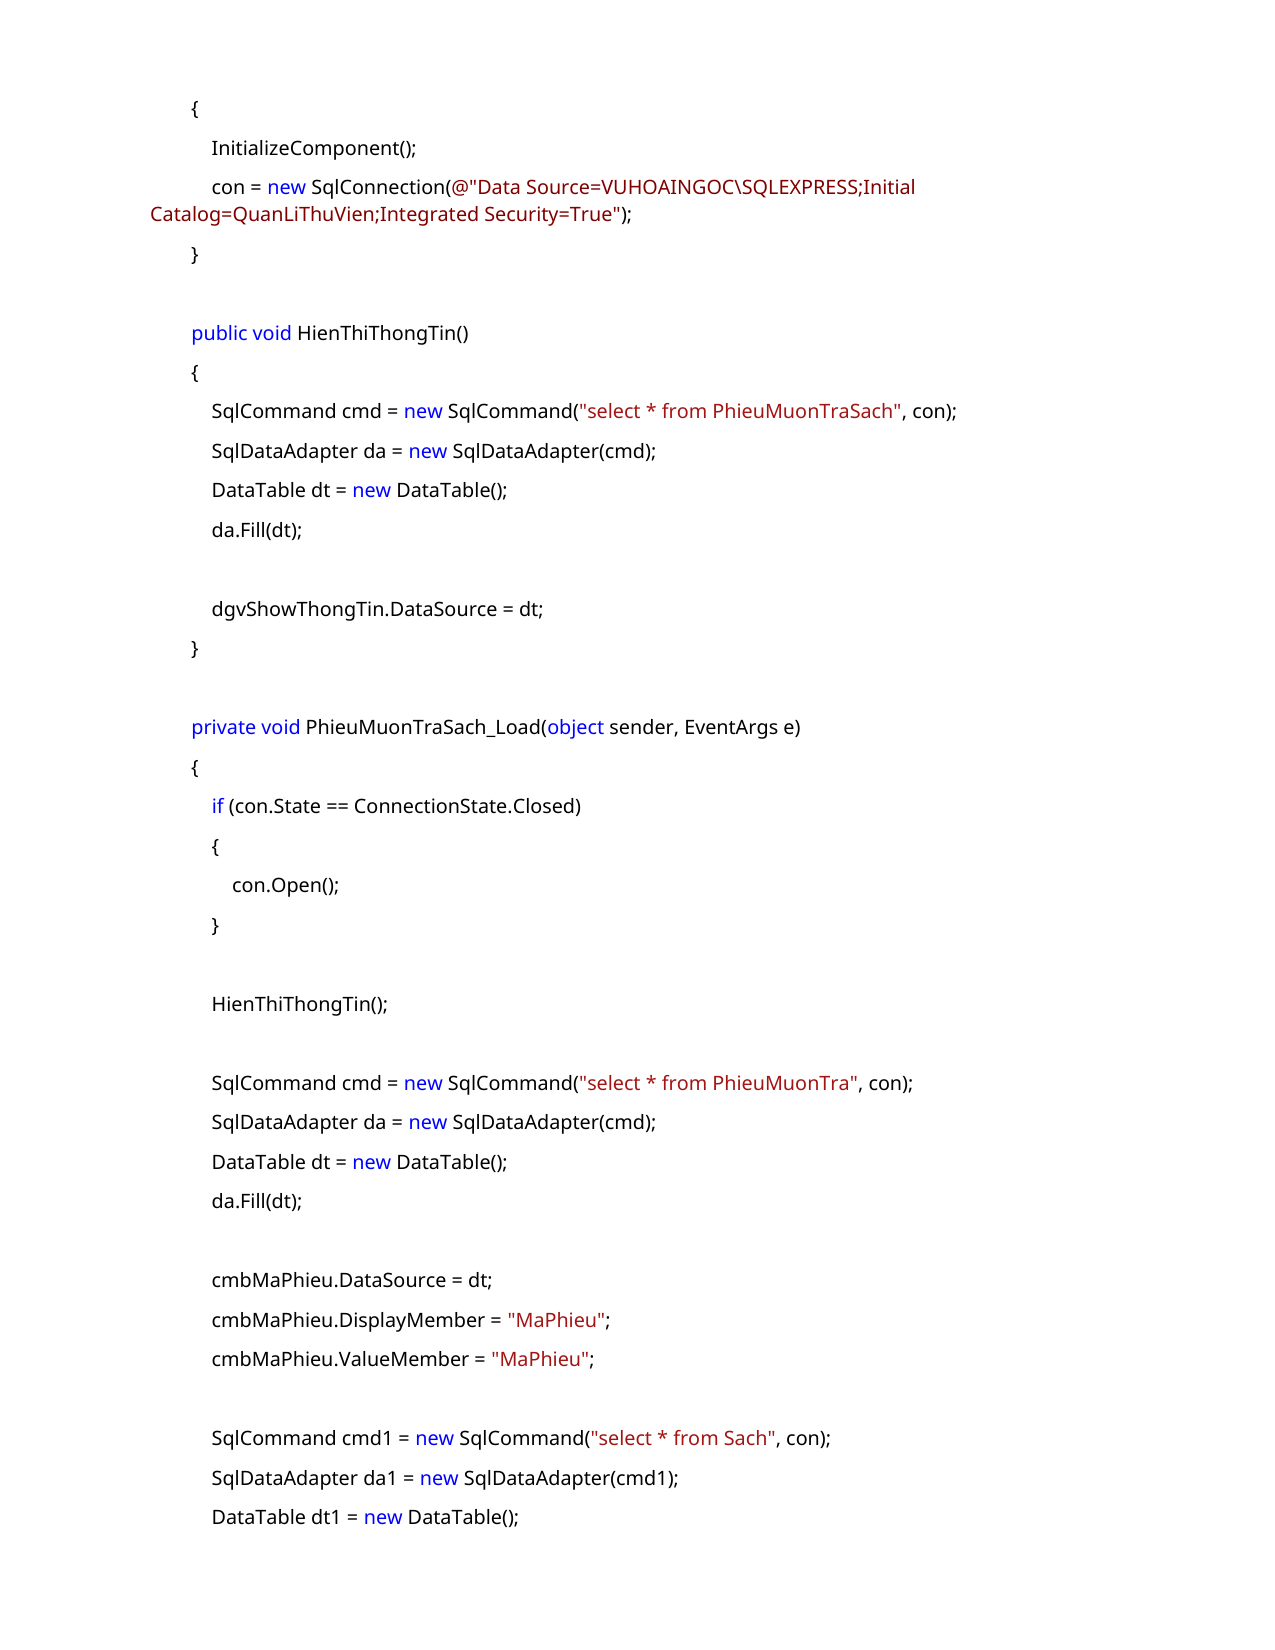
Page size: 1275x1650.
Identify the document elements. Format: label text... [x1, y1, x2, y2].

text DataTable dt1 = new DataTable(); [150, 1503, 1125, 1530]
text da.Fill(dt); [150, 516, 1125, 543]
text cmbMaPhieu.ValueMember = "MaPhieu"; [150, 1345, 1125, 1372]
text InitializeComponent(); [150, 134, 1125, 161]
text dgvShowThongTin.DataSource = dt; [150, 595, 1125, 622]
text cmbMaPhieu.DisplayMember = "MaPhieu"; [150, 1306, 1125, 1333]
text { [150, 358, 1125, 385]
text HienThiThongTin(); [150, 990, 1125, 1017]
text { [150, 94, 1125, 121]
text SqlCommand cmd = new SqlCommand("select * from PhieuMuonTra", con); [150, 1069, 1125, 1096]
text if (con.State == ConnectionState.Closed) [150, 793, 1125, 819]
text { [150, 832, 1125, 859]
text con = new SqlConnection(@"Data Source=VUHOAINGOC\SQLEXPRESS;Initial Catalog=QuanLiThuVien;Integrated Security=True"); [150, 173, 1125, 227]
text SqlCommand cmd = new SqlCommand("select * from PhieuMuonTraSach", con); [150, 398, 1125, 425]
text SqlDataAdapter da = new SqlDataAdapter(cmd); [150, 437, 1125, 464]
text cmbMaPhieu.DataSource = dt; [150, 1266, 1125, 1293]
text SqlCommand cmd1 = new SqlCommand("select * from Sach", con); [150, 1424, 1125, 1451]
text SqlDataAdapter da1 = new SqlDataAdapter(cmd1); [150, 1464, 1125, 1491]
text { [150, 753, 1125, 780]
text SqlDataAdapter da = new SqlDataAdapter(cmd); [150, 1108, 1125, 1135]
text con.Open(); [150, 872, 1125, 898]
text DataTable dt = new DataTable(); [150, 1148, 1125, 1175]
text } [150, 635, 1125, 662]
text } [150, 911, 1125, 938]
text public void HienThiThongTin() [150, 319, 1125, 346]
text DataTable dt = new DataTable(); [150, 477, 1125, 504]
text } [150, 240, 1125, 267]
text da.Fill(dt); [150, 1187, 1125, 1214]
text private void PhieuMuonTraSach_Load(object sender, EventArgs e) [150, 714, 1125, 741]
